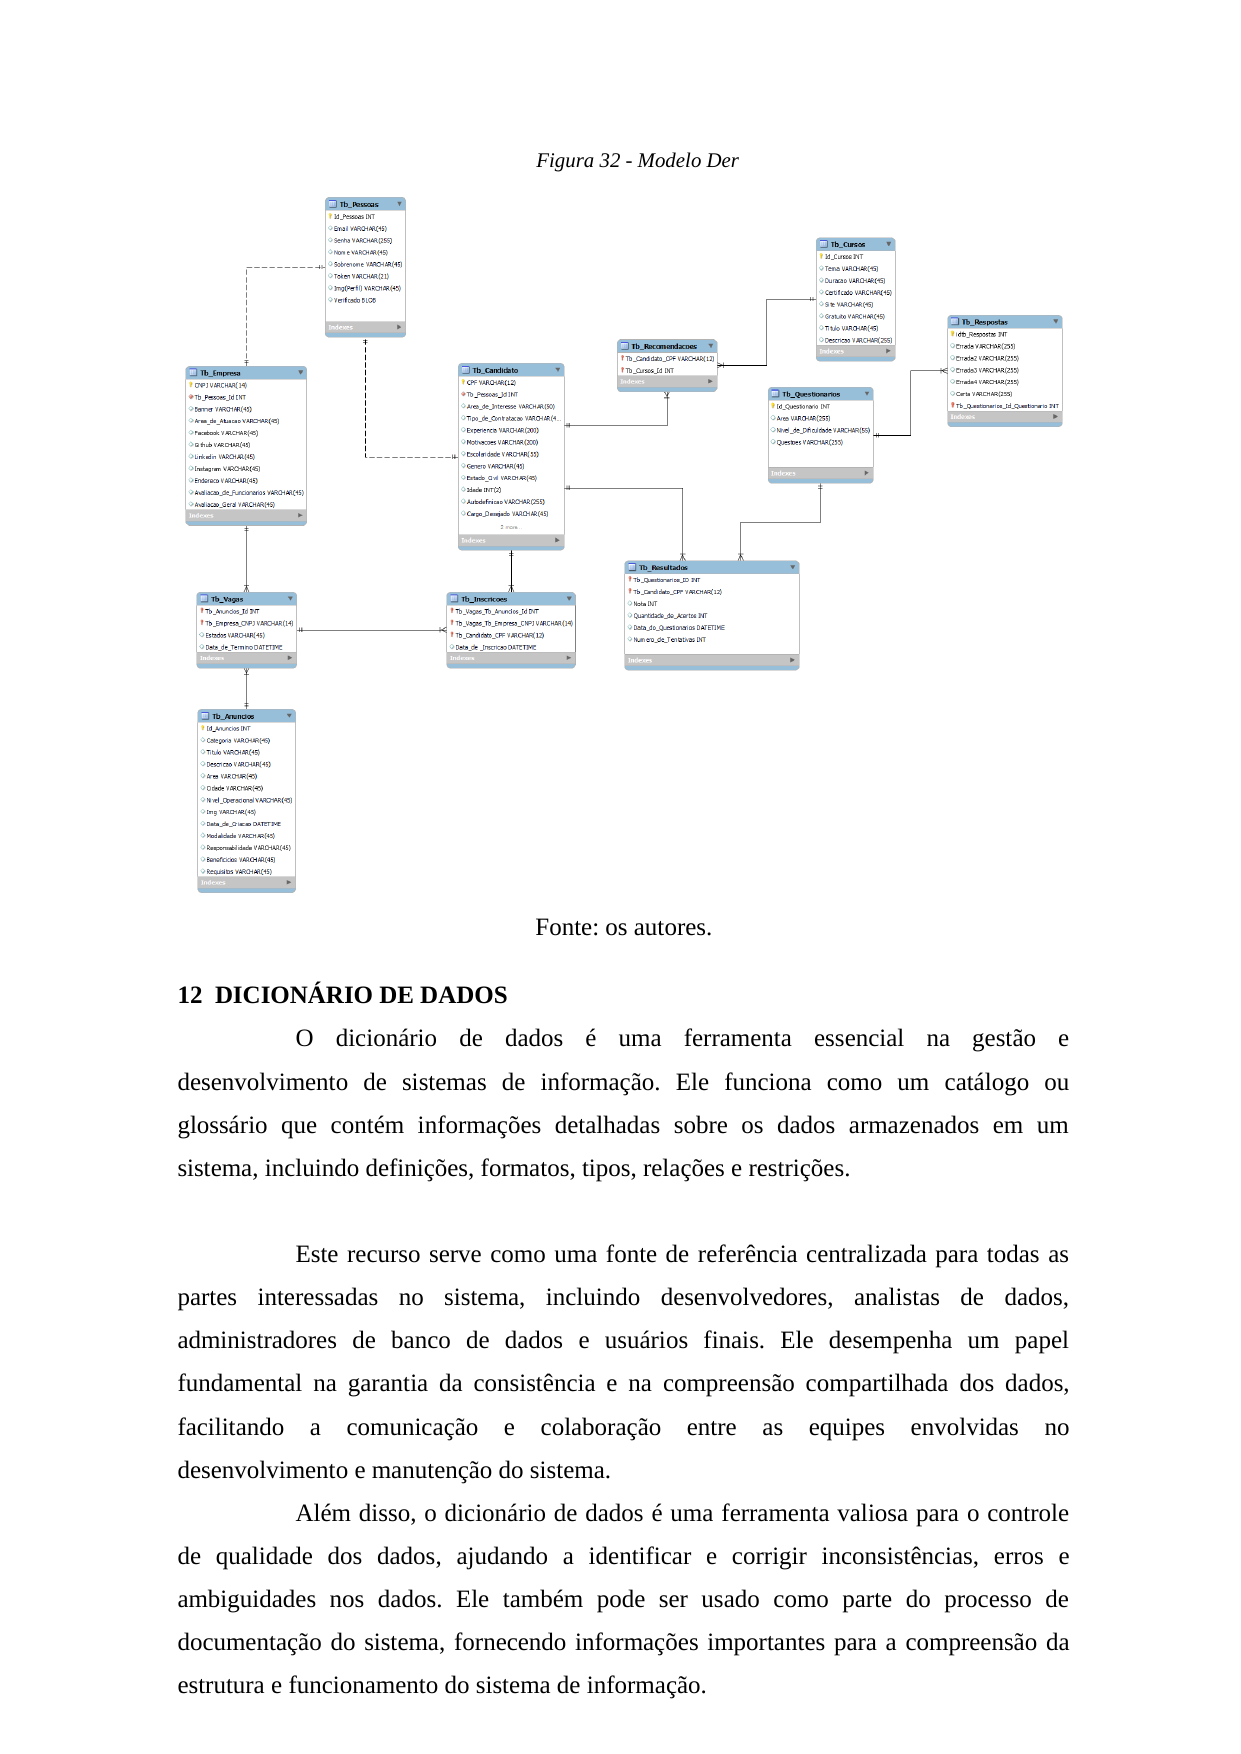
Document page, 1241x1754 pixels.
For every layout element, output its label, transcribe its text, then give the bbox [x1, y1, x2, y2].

text Figura 32 - Modelo Der [177, 148, 1070, 172]
text O dicionário de dados é uma ferramenta essencial na gestão e desenvolvimento de sistemas de informação. Ele funciona como um catálogo ou glossário que contém informações detalhadas sobre os dados armazenados em um sistema, incluindo definições, formatos, tipos, relações e restrições. [177, 1023, 1070, 1182]
text Além disso, o dicionário de dados é uma ferramenta valiosa para o controle de qualidade dos dados, ajudando a identificar e corrigir inconsistências, erros e ambiguidades nos dados. Ele também pode ser usado como parte do processo de documentação do sistema, fornecendo informações importantes para a compreensão da estrutura e funcionamento do sistema de informação. [177, 1498, 1070, 1699]
picture [180, 192, 1067, 898]
text Este recurso serve como uma fonte de referência centralizada para todas as partes interessadas no sistema, incluindo desenvolvedores, analistas de dados, administradores de banco de dados e usuários finais. Ele desempenha um papel fundamental na garantia da consistência e na compreensão compartilhada dos dados, facilitando a comunicação e colaboração entre as equipes envolvidas no desenvolvimento e manutenção do sistema. [177, 1239, 1070, 1483]
text Fonte: os autores. [177, 912, 1070, 941]
subtitle DICIONÁRIO DE DADOS [177, 980, 1070, 1009]
